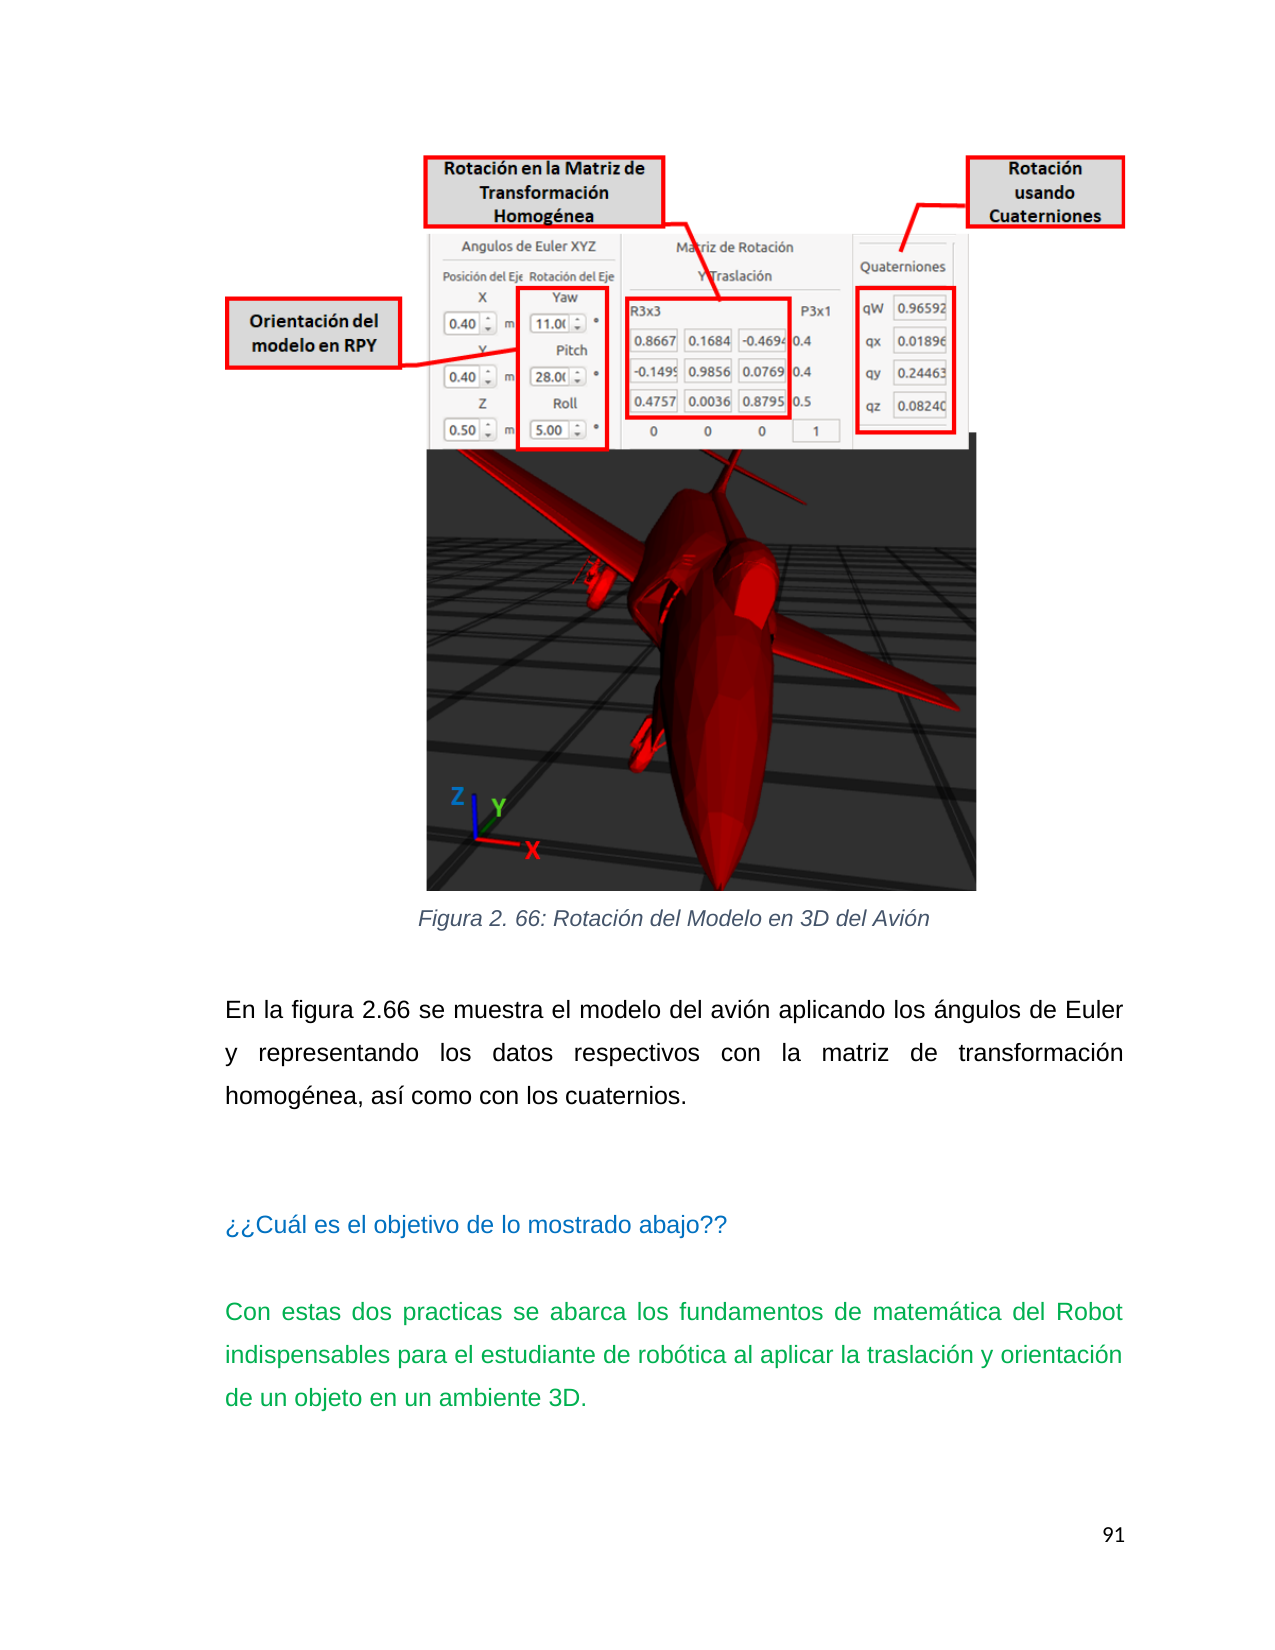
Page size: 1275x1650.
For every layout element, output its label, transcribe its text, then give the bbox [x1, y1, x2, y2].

text En la figura 2.66 se muestra el modelo del avión aplicando los ángulos de Euler y representando los datos respectivos con la matriz de transformación homogénea, así como con los cuaternios. [225, 995, 1125, 1110]
text Con estas dos practicas se abarca los fundamentos de matemática del Robot indispensables para el estudiante de robótica al aplicar la traslación y orientación de un objeto en un ambiente 3D. [225, 1297, 1125, 1412]
picture [225, 150, 1125, 891]
text ¿¿Cuál es el objetivo de lo mostrado abajo?? [225, 1211, 1125, 1239]
text Figura 2. 66: Rotación del Modelo en 3D del Avión [225, 904, 1125, 931]
